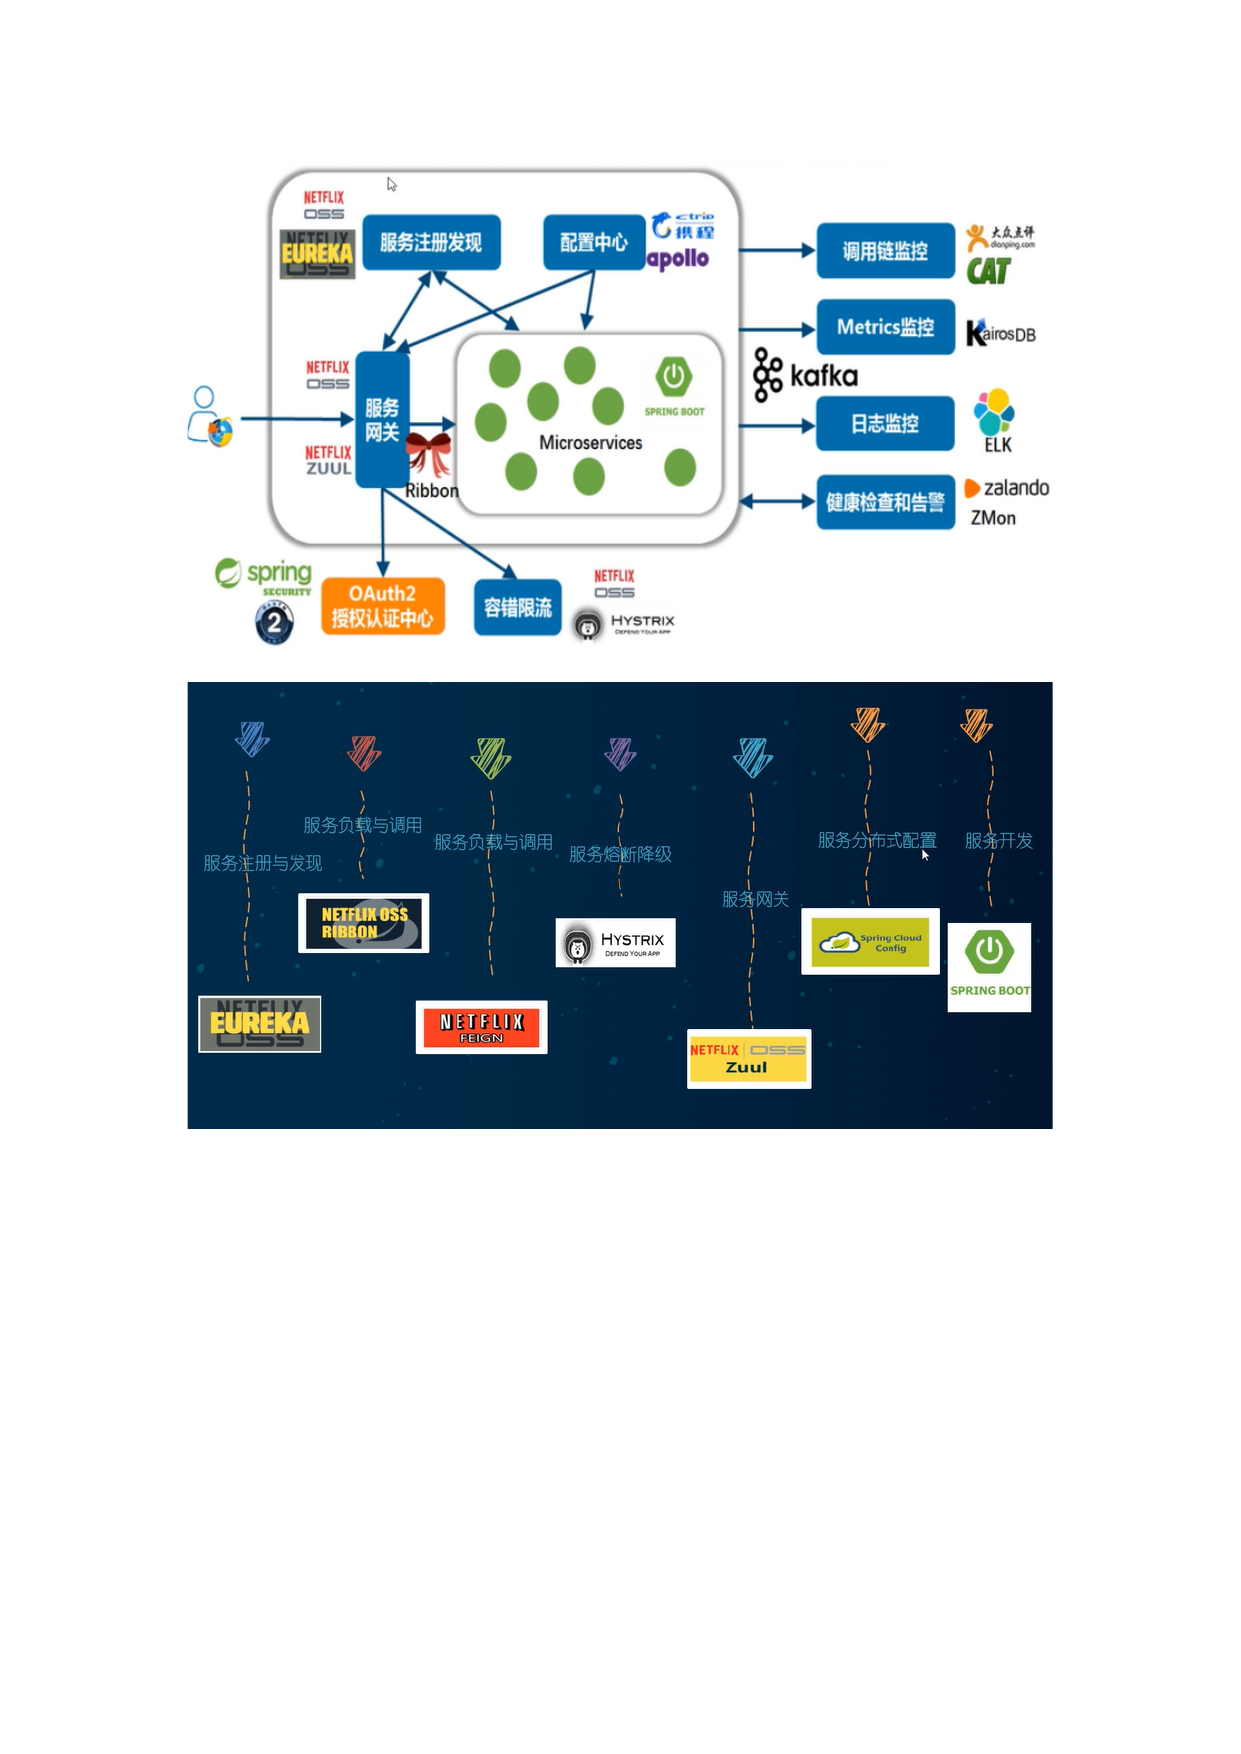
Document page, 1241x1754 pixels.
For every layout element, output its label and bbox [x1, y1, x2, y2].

picture [187, 682, 1053, 1129]
picture [187, 162, 1053, 650]
